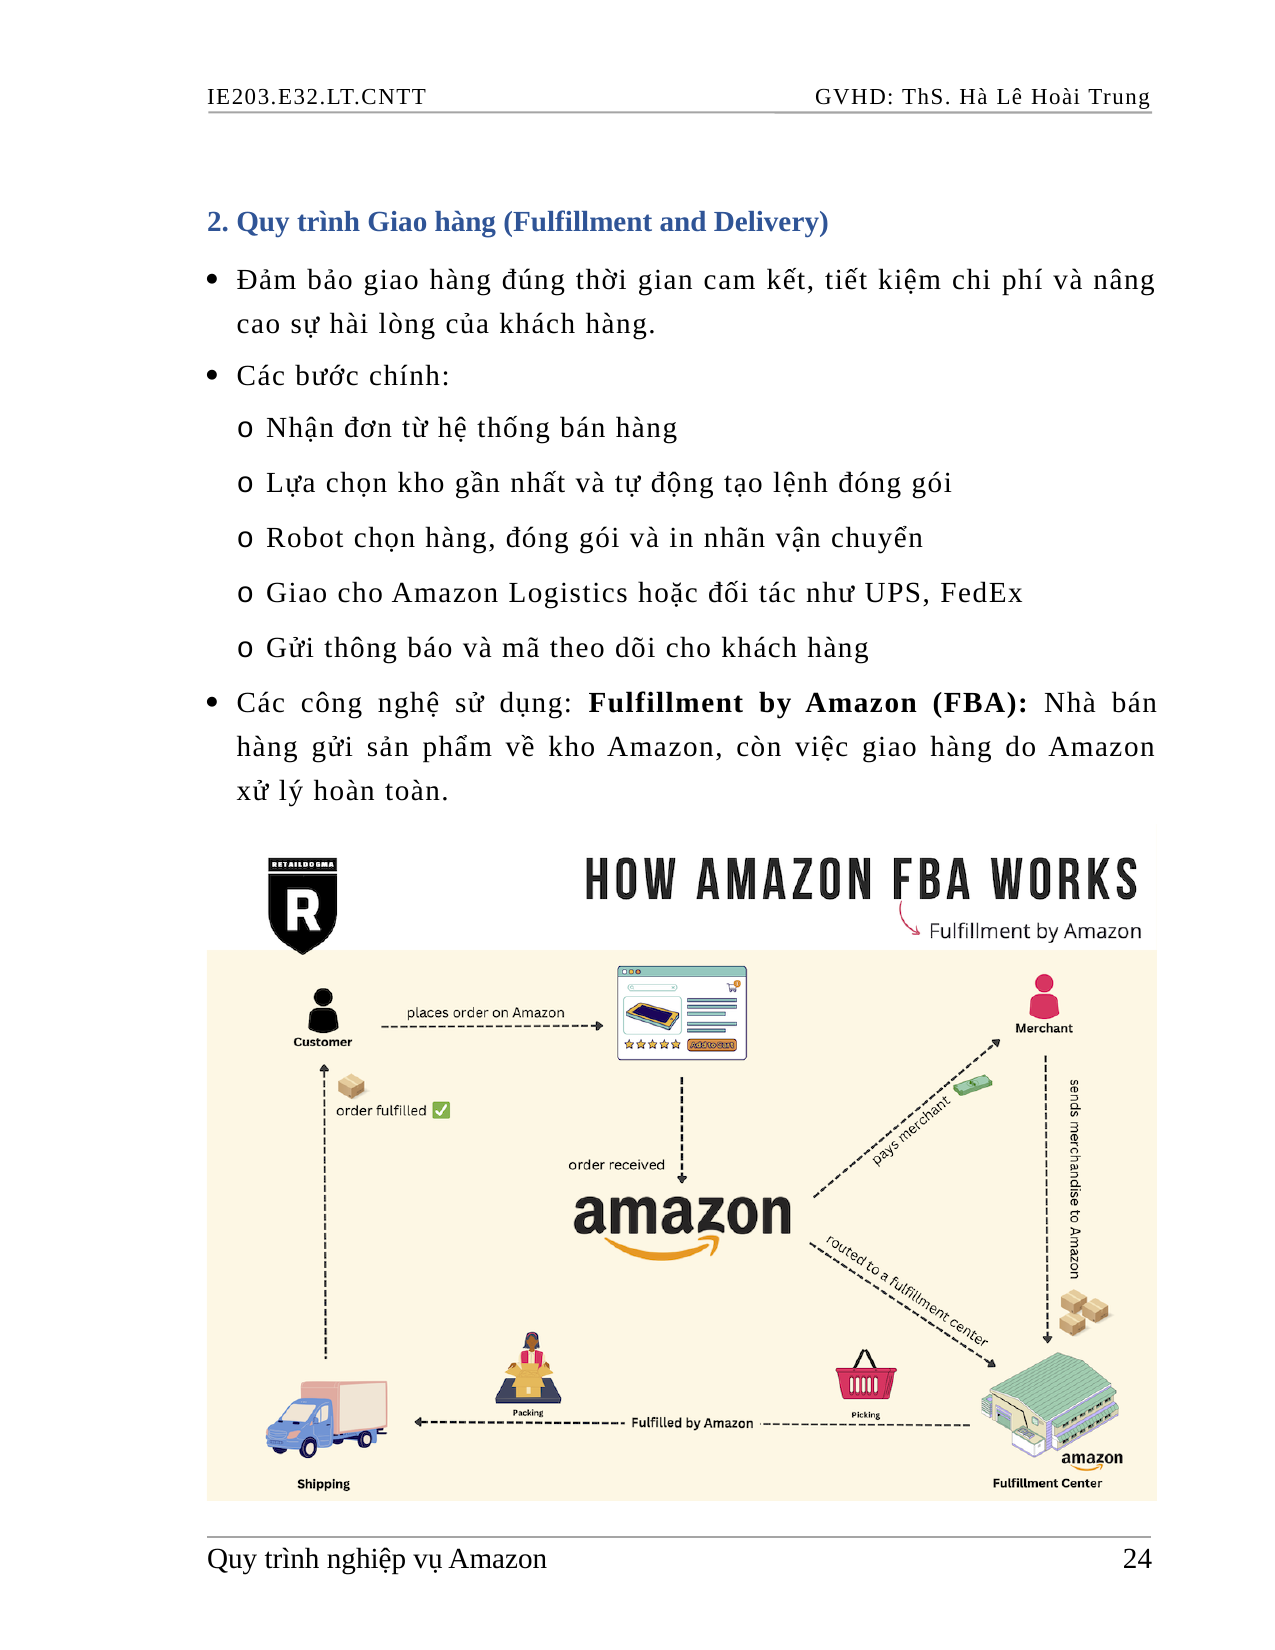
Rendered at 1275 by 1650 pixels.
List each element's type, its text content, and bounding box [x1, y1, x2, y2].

list Gửi thông báo và mã theo dõi cho khách hàng [236, 630, 1157, 666]
list Robot chọn hàng, đóng gói và in nhãn vận chuyển [236, 520, 1157, 556]
list Giao cho Amazon Logistics hoặc đối tác như UPS, FedEx [236, 575, 1157, 611]
list Các bước chính: [207, 358, 1157, 392]
picture [206, 824, 1157, 1501]
list Các công nghệ sử dụng: Fulfillment by Amazon (FBA): Nhà bán hàng gửi sản phẩm về kho Amazon, còn việc giao hàng do Amazon xử lý hoàn toàn. [207, 685, 1157, 806]
list Lựa chọn kho gần nhất và tự động tạo lệnh đóng gói [236, 465, 1157, 501]
list Đảm bảo giao hàng đúng thời gian cam kết, tiết kiệm chi phí và nâng cao sự hài lòng của khách hàng. [207, 262, 1157, 339]
list Nhận đơn từ hệ thống bán hàng [236, 410, 1157, 446]
text Quy trình Giao hàng (Fulfillment and Delivery) [207, 204, 1157, 237]
